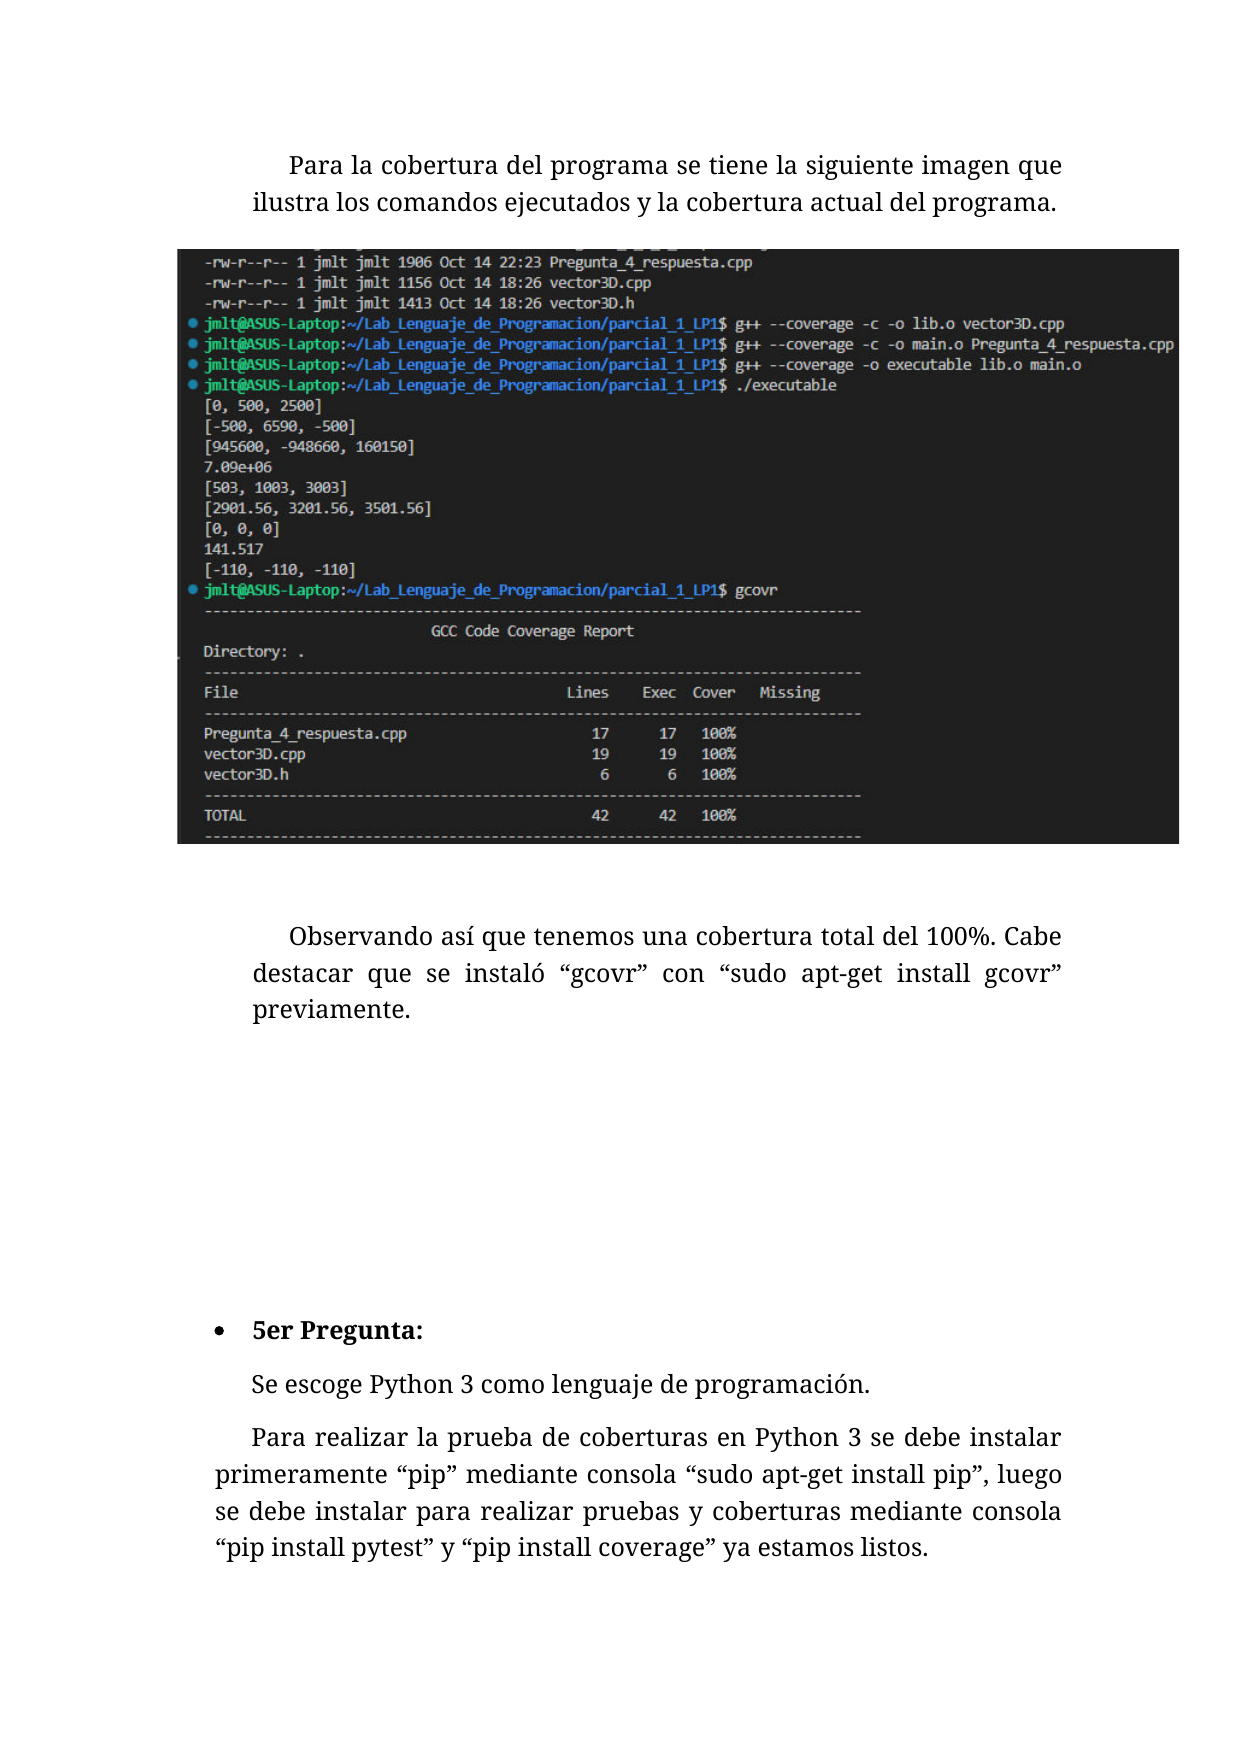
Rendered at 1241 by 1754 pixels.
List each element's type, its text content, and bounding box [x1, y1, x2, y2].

picture [177, 249, 1180, 844]
text Para realizar la prueba de coberturas en Python 3 se debe instalar primeramente “pip” mediante consola “sudo apt-get install pip”, luego se debe instalar para realizar pruebas y coberturas mediante consola “pip install pytest” y “pip install coverage” ya estamos listos. [215, 1420, 1063, 1564]
text Para la cobertura del programa se tiene la siguiente imagen que ilustra los comandos ejecutados y la cobertura actual del programa. [252, 148, 1063, 218]
text Observando así que tenemos una cobertura total del 100%. Cabe destacar que se instaló “gcovr” con “sudo apt-get install gcovr” previamente. [252, 919, 1063, 1026]
list 5er Pregunta: [215, 1313, 1063, 1347]
text Se escoge Python 3 como lenguaje de programación. [215, 1366, 1063, 1400]
